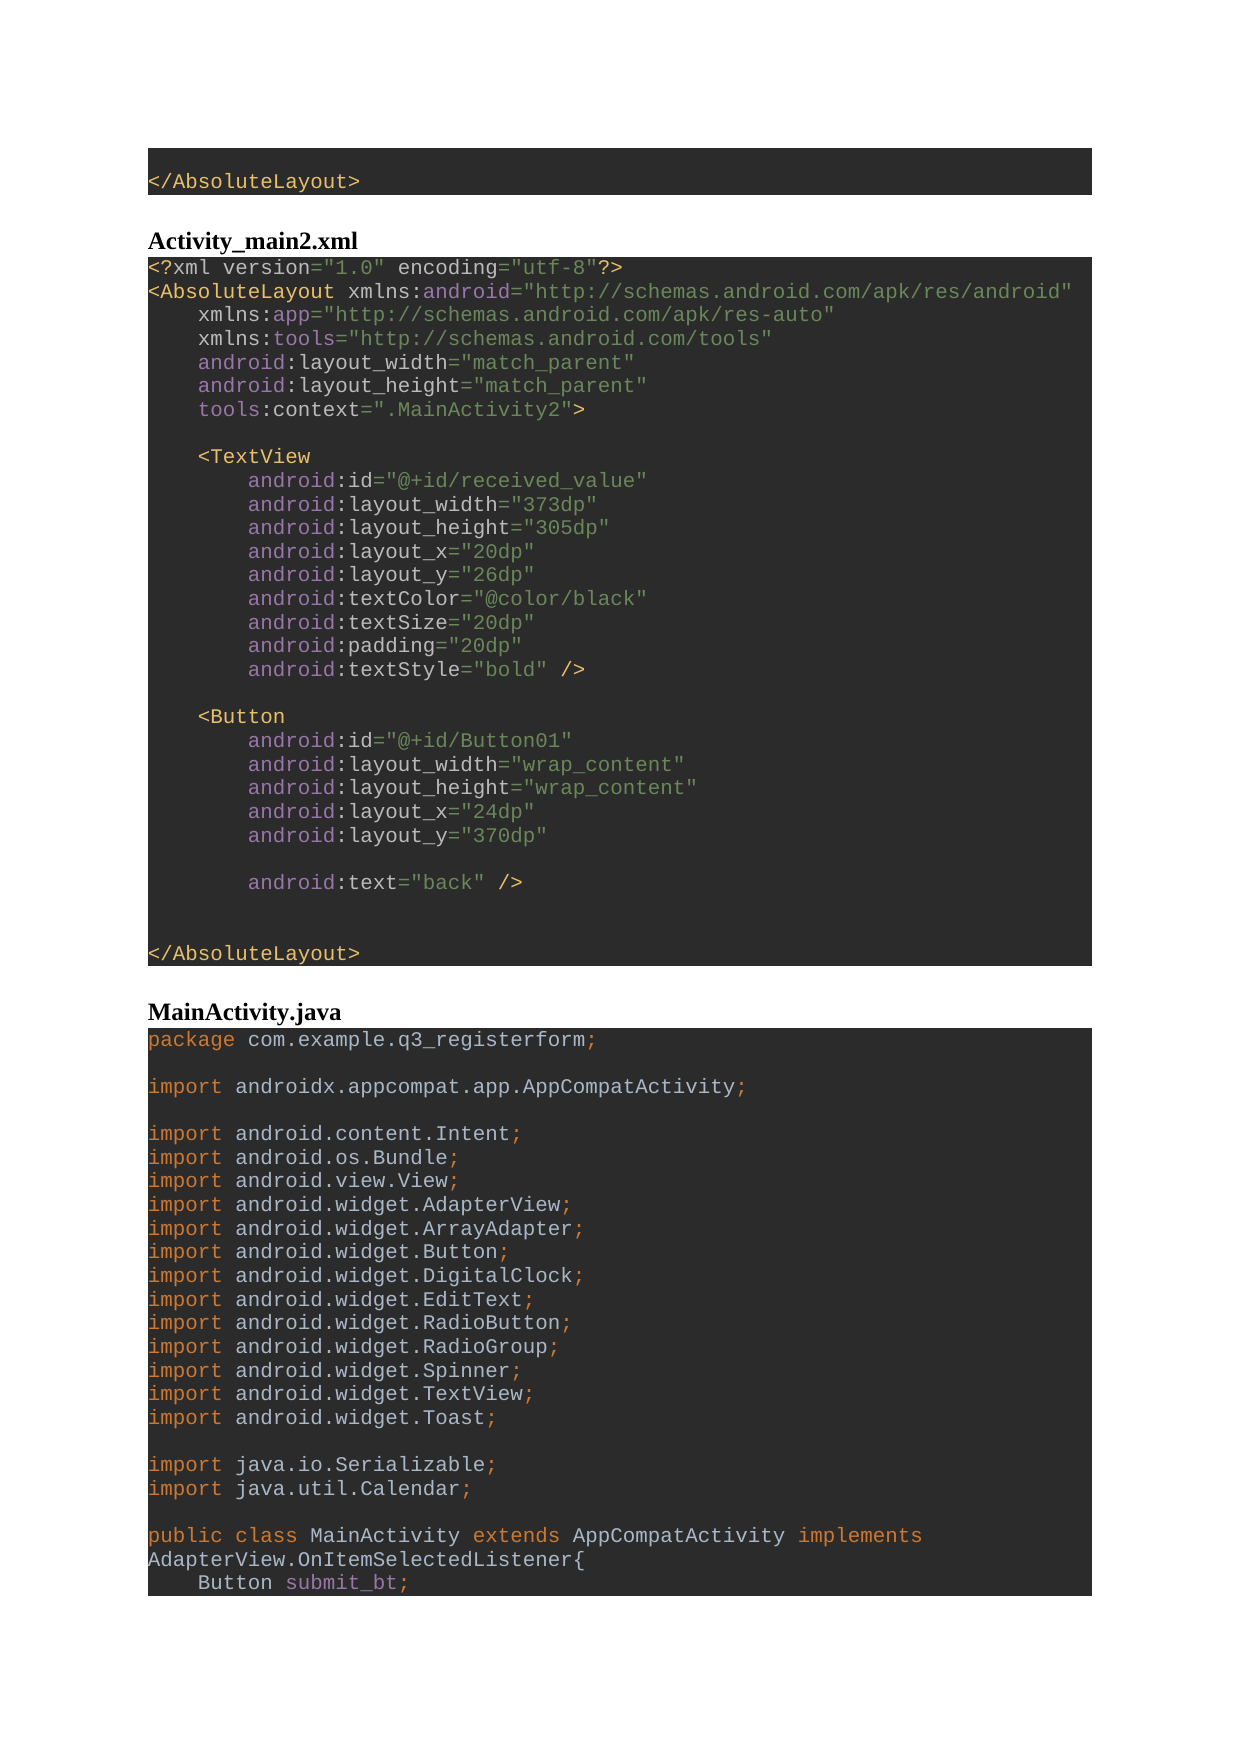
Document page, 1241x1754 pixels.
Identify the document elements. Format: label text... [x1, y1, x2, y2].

text <?xml version="1.0" encoding="utf-8"?> <AbsoluteLayout xmlns:android="http://schemas.android.com/apk/res/android" xmlns:app="http://schemas.android.com/apk/res-auto" xmlns:tools="http://schemas.android.com/tools" android:layout_width="match_parent" android:layout_height="match_parent" tools:context=".MainActivity2"> <TextView android:id="@+id/received_value" android:layout_width="373dp" android:layout_height="305dp" android:layout_x="20dp" android:layout_y="26dp" android:textColor="@color/black" android:textSize="20dp" android:padding="20dp" android:textStyle="bold" /> <Button android:id="@+id/Button01" android:layout_width="wrap_content" android:layout_height="wrap_content" android:layout_x="24dp" android:layout_y="370dp" android:text="back" /> </AbsoluteLayout> [148, 257, 1092, 966]
text MainActivity.java [148, 997, 1092, 1026]
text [148, 1028, 1092, 1596]
text Activity_main2.xml [148, 226, 1092, 255]
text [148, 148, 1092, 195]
